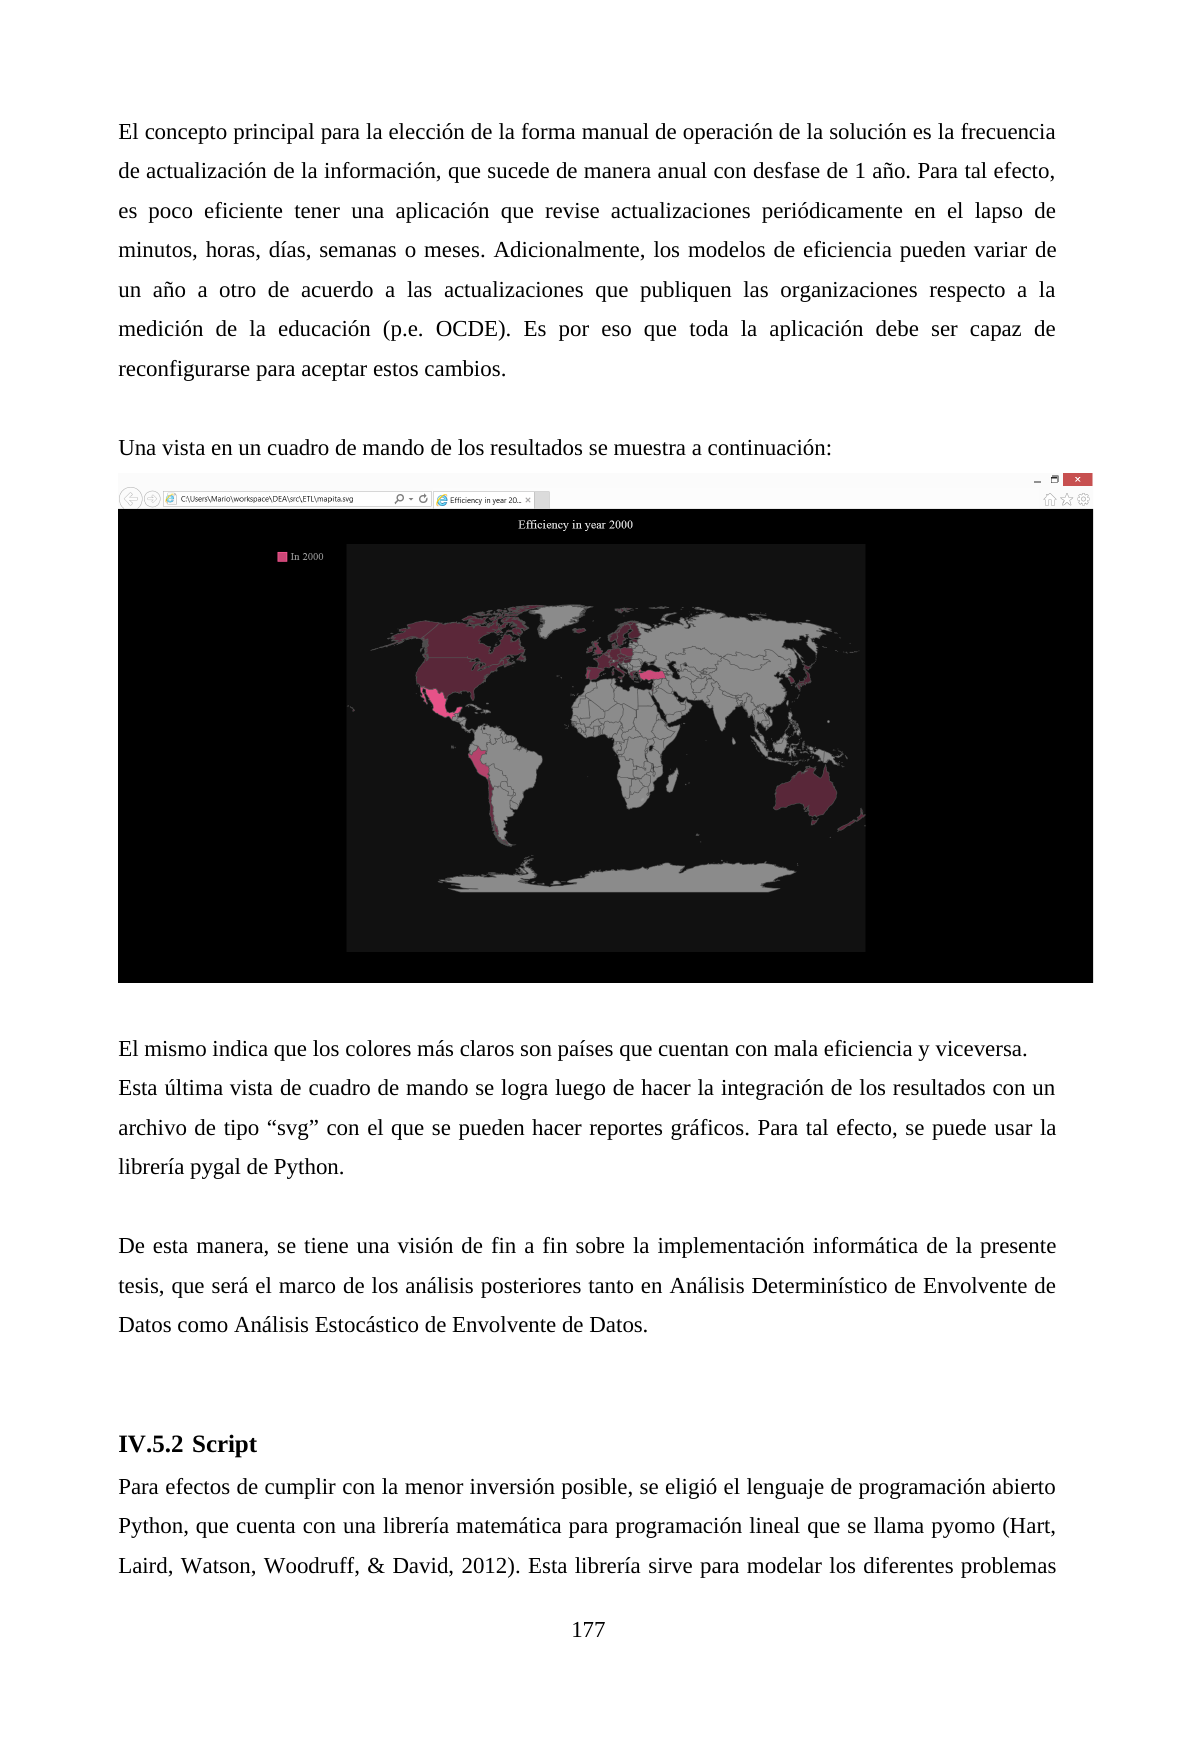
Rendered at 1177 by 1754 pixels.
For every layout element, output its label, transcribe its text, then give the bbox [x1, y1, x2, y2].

text Esta última vista de cuadro de mando se logra luego de hacer la integración de los resultados con un archivo de tipo “svg” con el que se pueden hacer reportes gráficos. Para tal efecto, se puede usar la librería pygal de Python. [118, 1074, 1058, 1179]
subtitle Script [118, 1429, 1058, 1458]
text Una vista en un cuadro de mando de los resultados se muestra a continuación: [118, 434, 1058, 460]
text El mismo indica que los colores más claros son países que cuentan con mala eficiencia y viceversa. [118, 1035, 1058, 1061]
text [118, 1473, 1058, 1578]
picture [118, 473, 1094, 983]
text El concepto principal para la elección de la forma manual de operación de la solución es la frecuencia de actualización de la información, que sucede de manera anual con desfase de 1 año. Para tal efecto, es poco eficiente tener una aplicación que revise actualizaciones periódicamente en el lapso de minutos, horas, días, semanas o meses. Adicionalmente, los modelos de eficiencia pueden variar de un año a otro de acuerdo a las actualizaciones que publiquen las organizaciones respecto a la medición de la educación (p.e. OCDE). Es por eso que toda la aplicación debe ser capaz de reconfigurarse para aceptar estos cambios. [118, 118, 1058, 381]
text De esta manera, se tiene una visión de fin a fin sobre la implementación informática de la presente tesis, que será el marco de los análisis posteriores tanto en Análisis Determinístico de Envolvente de Datos como Análisis Estocástico de Envolvente de Datos. [118, 1232, 1058, 1337]
